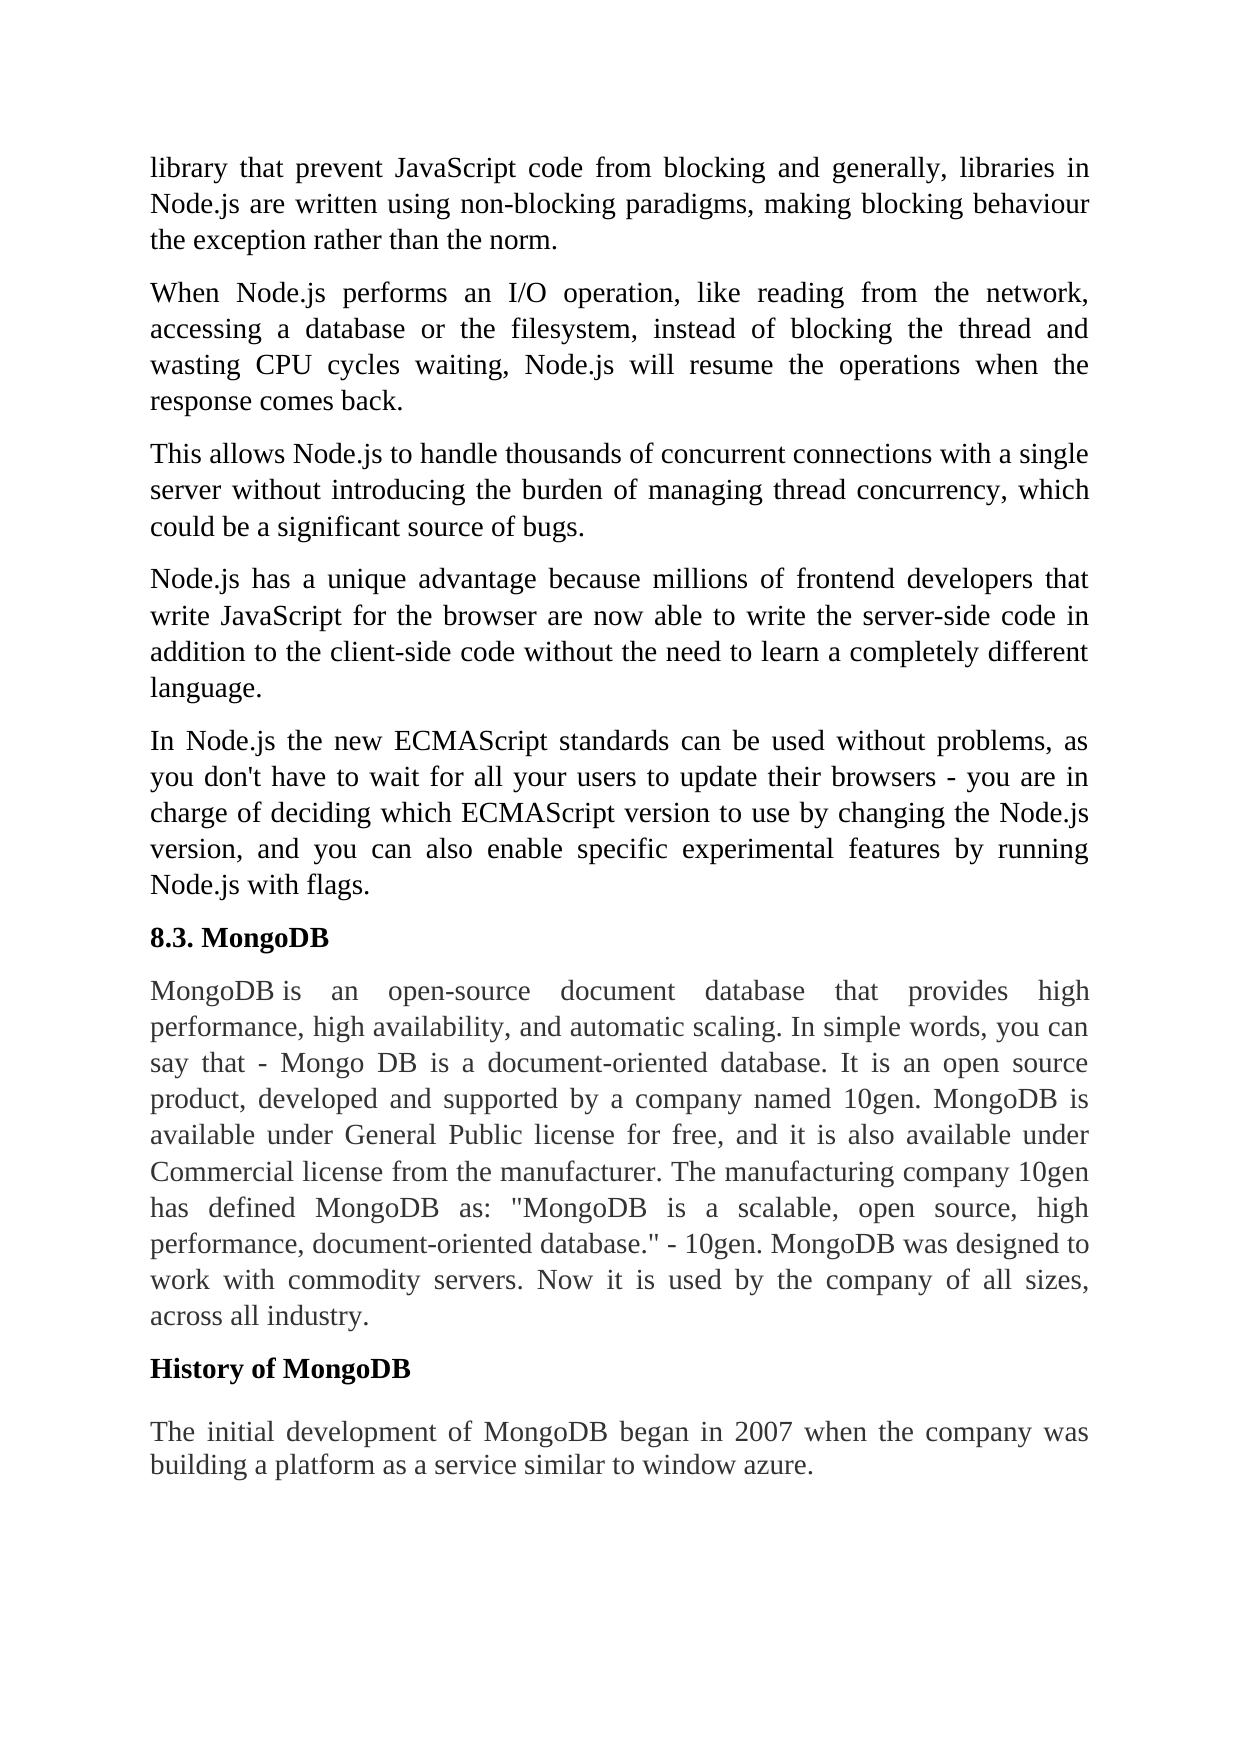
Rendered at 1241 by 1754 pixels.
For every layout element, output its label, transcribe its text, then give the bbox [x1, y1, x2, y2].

text The initial development of MongoDB began in 2007 when the company was building a platform as a service similar to window azure. [150, 1414, 1090, 1481]
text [150, 150, 1090, 256]
text MongoDB is an open-source document database that provides high performance, high availability, and automatic scaling. In simple words, you can say that - Mongo DB is a document-oriented database. It is an open source product, developed and supported by a company named 10gen. MongoDB is available under General Public license for free, and it is also available under Commercial license from the manufacturer. The manufacturing company 10gen has defined MongoDB as: "MongoDB is a scalable, open source, high performance, document-oriented database." - 10gen. MongoDB was designed to work with commodity servers. Now it is used by the company of all sizes, across all industry. [150, 973, 1090, 1332]
text When Node.js performs an I/O operation, like reading from the network, accessing a database or the filesystem, instead of blocking the thread and wasting CPU cycles waiting, Node.js will resume the operations when the response comes back. [150, 275, 1090, 417]
text In Node.js the new ECMAScript standards can be used without problems, as you don't have to wait for all your users to update their browsers - you are in charge of deciding which ECMAScript version to use by changing the Node.js version, and you can also enable specific experimental features by running Node.js with flags. [150, 723, 1090, 901]
text Node.js has a unique advantage because millions of frontend developers that write JavaScript for the browser are now able to write the server-side code in addition to the client-side code without the need to learn a completely different language. [150, 561, 1090, 703]
subtitle History of MongoDB [150, 1351, 1090, 1384]
text This allows Node.js to handle thousands of concurrent connections with a single server without introducing the burden of managing thread concurrency, which could be a significant source of bugs. [150, 436, 1090, 542]
text 8.3. MongoDB [150, 920, 1090, 954]
